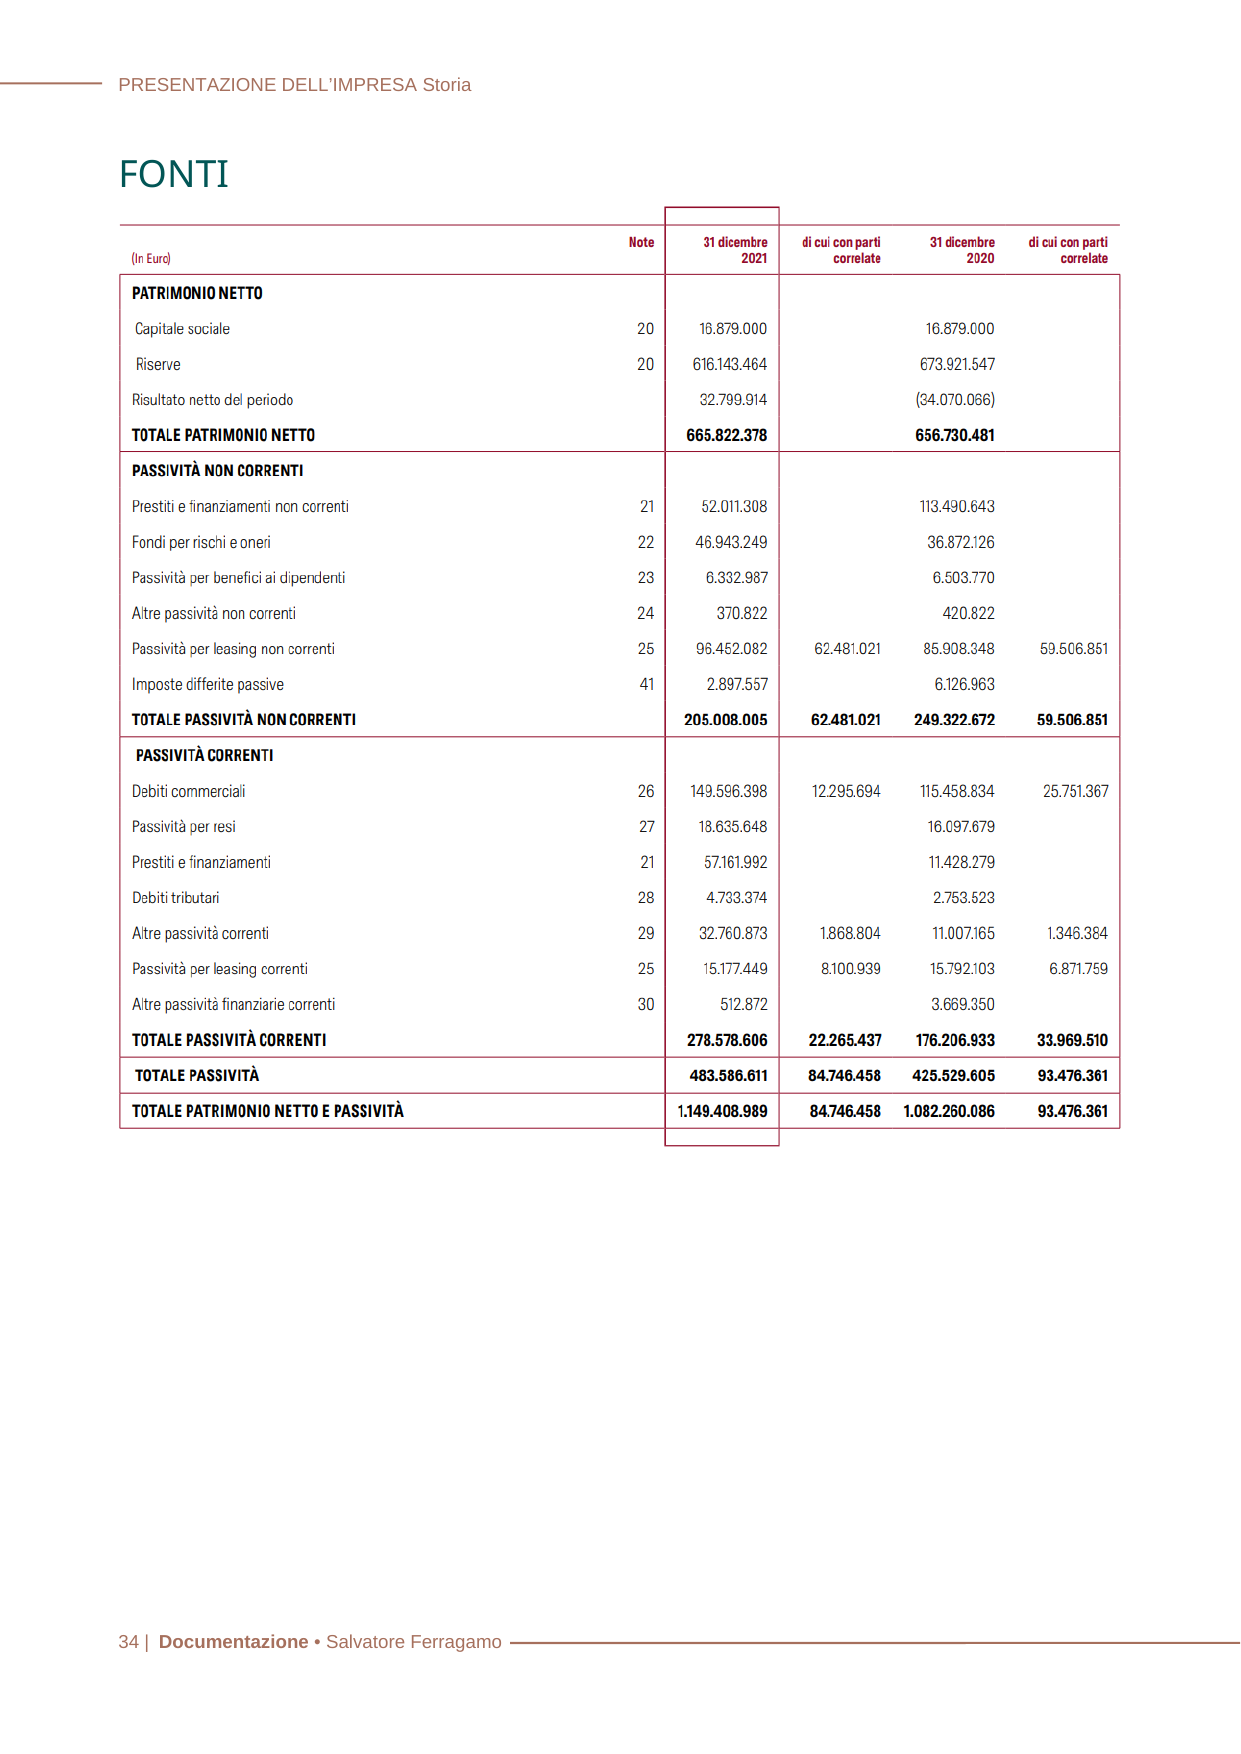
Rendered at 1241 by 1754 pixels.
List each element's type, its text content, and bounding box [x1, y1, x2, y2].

subtitle Fonti [118, 148, 1122, 199]
picture [118, 202, 1123, 1147]
